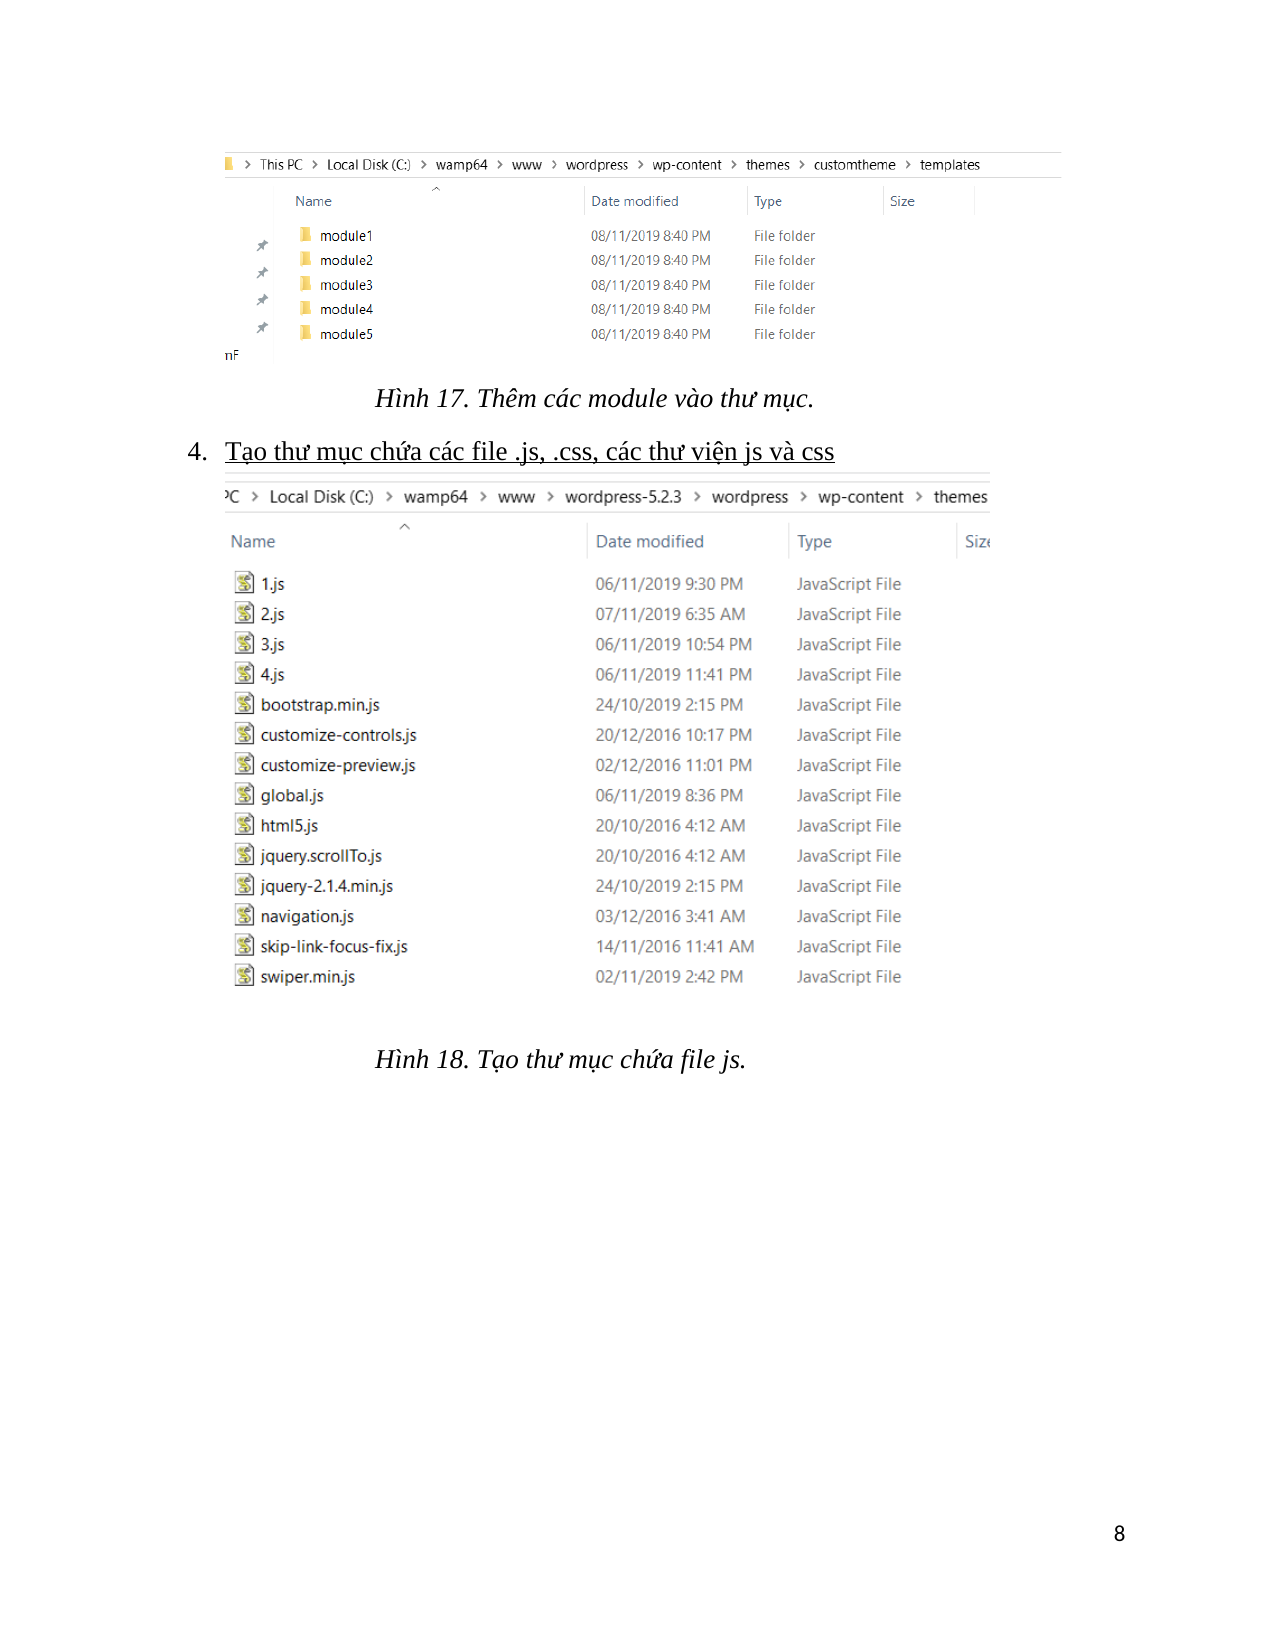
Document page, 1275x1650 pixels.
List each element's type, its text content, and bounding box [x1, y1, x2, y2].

list Tạo thư mục chứa các file .js, .css, các thư viện js và css [187, 434, 1125, 466]
text Hình 17. Thêm các module vào thư mục. [300, 383, 1125, 414]
text Hình 18. Tạo thư mục chứa file js. [300, 1043, 1125, 1074]
picture [225, 468, 990, 1024]
picture [225, 150, 1062, 364]
